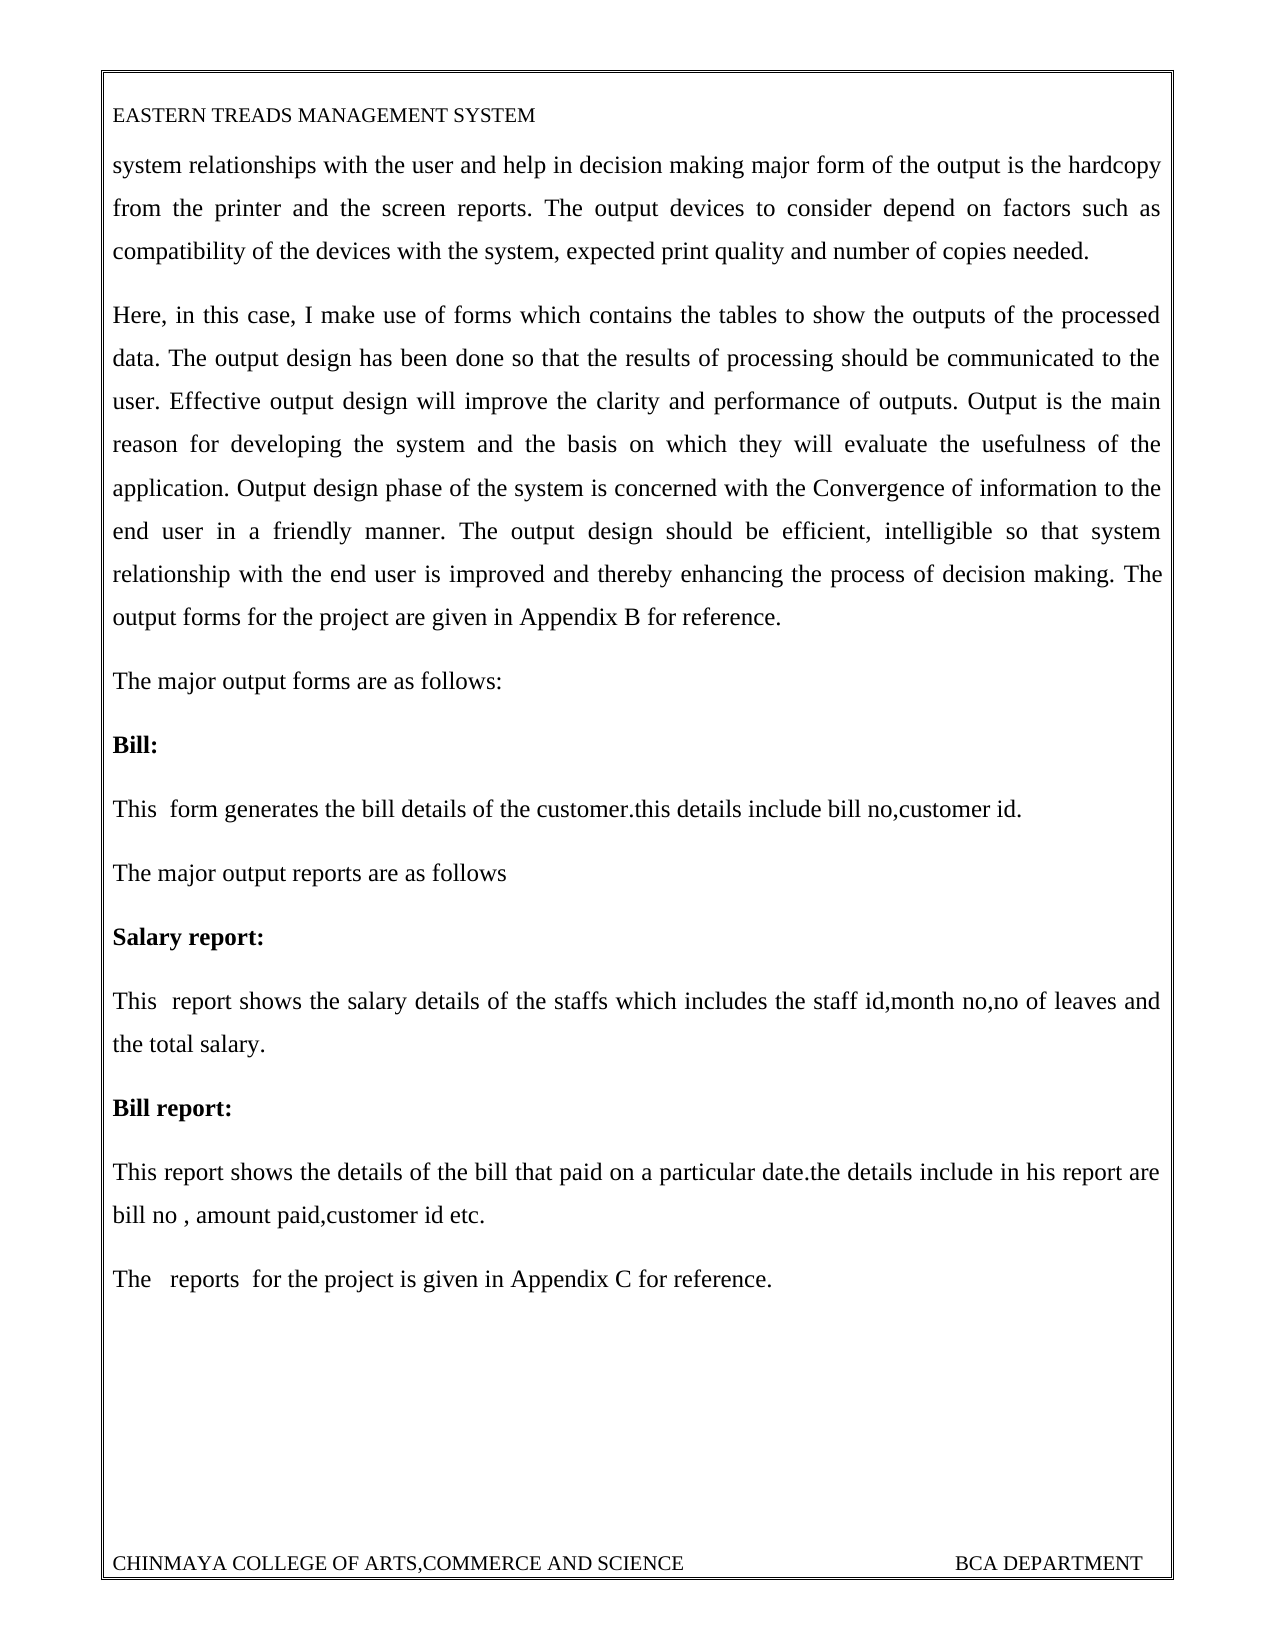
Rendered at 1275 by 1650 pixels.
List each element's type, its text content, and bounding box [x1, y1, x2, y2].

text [112, 150, 1162, 265]
text Bill report: [112, 1093, 1162, 1122]
text Here, in this case, I make use of forms which contains the tables to show the outputs of the processed data. The output design has been done so that the results of processing should be communicated to the user. Effective output design will improve the clarity and performance of outputs. Output is the main reason for developing the system and the basis on which they will evaluate the usefulness of the application. Output design phase of the system is concerned with the Convergence of information to the end user in a friendly manner. The output design should be efficient, intelligible so that system relationship with the end user is improved and thereby enhancing the process of decision making. The output forms for the project are given in Appendix B for reference. [112, 300, 1162, 631]
text The major output forms are as follows: [112, 666, 1162, 695]
text The major output reports are as follows [112, 858, 1162, 887]
text This report shows the salary details of the staffs which includes the staff id,month no,no of leaves and the total salary. [112, 986, 1162, 1058]
text Bill: [112, 730, 1162, 759]
text The reports for the project is given in Appendix C for reference. [112, 1264, 1162, 1293]
text This form generates the bill details of the customer.this details include bill no,customer id. [112, 794, 1162, 823]
text This report shows the details of the bill that paid on a particular date.the details include in his report are bill no , amount paid,customer id etc. [112, 1157, 1162, 1229]
text Salary report: [112, 922, 1162, 951]
